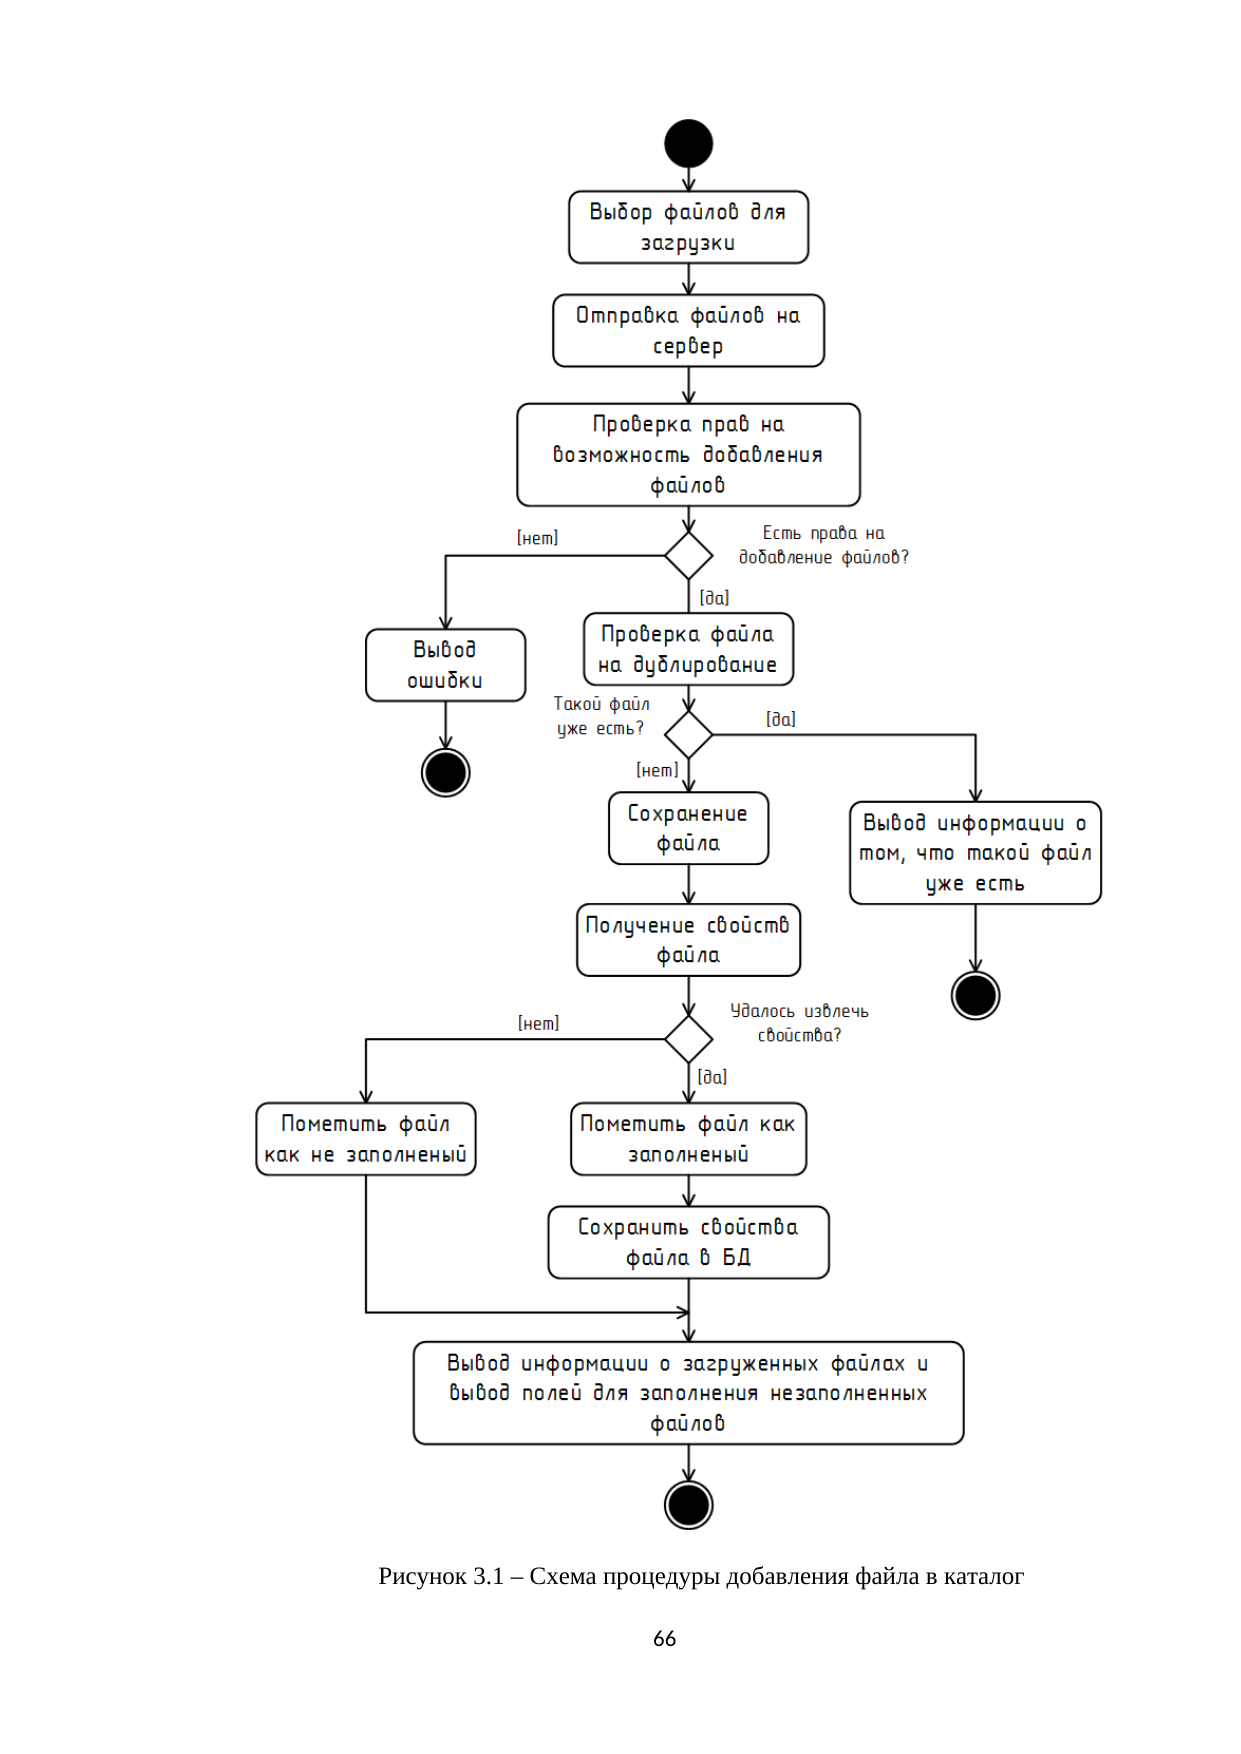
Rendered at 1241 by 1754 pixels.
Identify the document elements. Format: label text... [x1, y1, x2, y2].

text Рисунок 3.1 – Схема процедуры добавления файла в каталог [177, 1561, 1152, 1590]
picture [251, 118, 1115, 1531]
